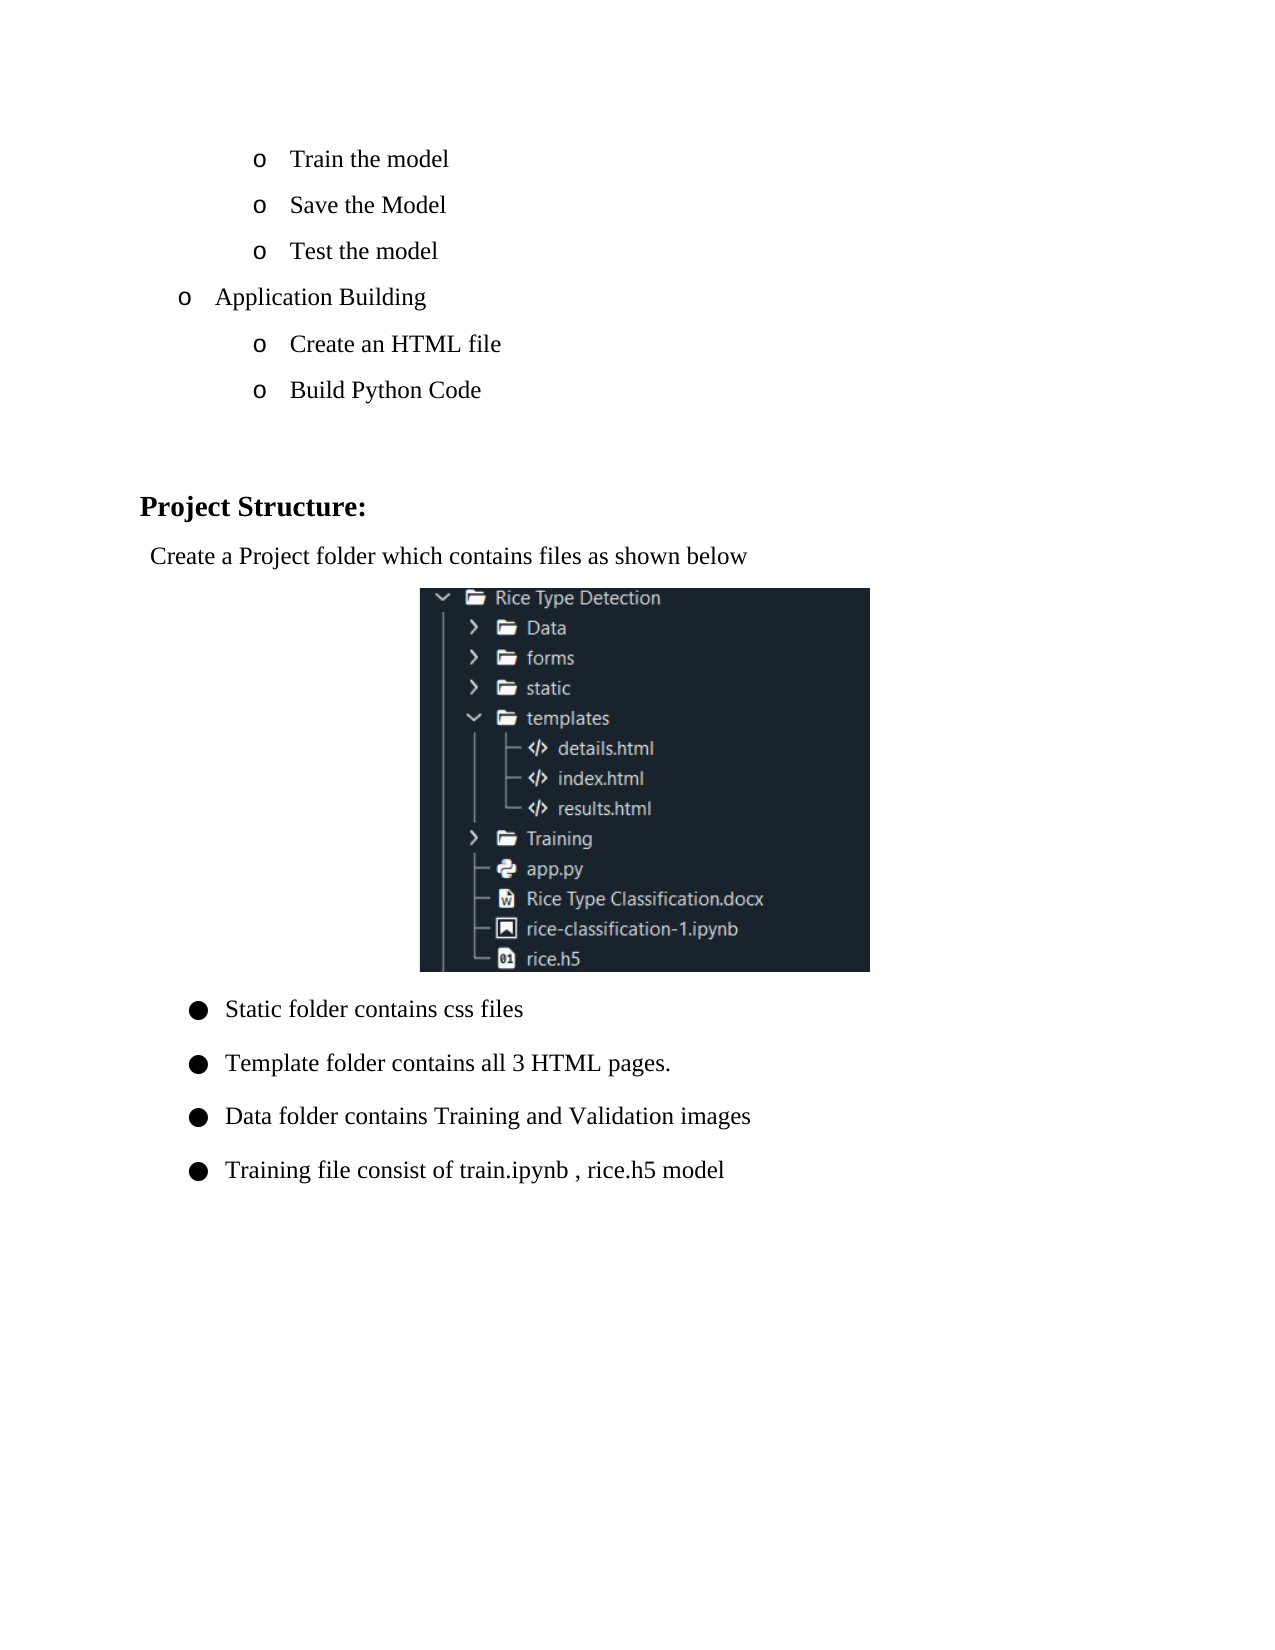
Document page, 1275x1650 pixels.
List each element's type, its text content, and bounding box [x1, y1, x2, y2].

list Create an HTML file [252, 329, 1139, 359]
list Build Python Code [252, 375, 1139, 406]
list Test the model [252, 236, 1139, 267]
text Create a Project folder which contains files as shown below [150, 541, 1139, 569]
list Training file consist of train.ipynb , rice.h5 model [187, 1151, 1139, 1186]
subtitle Project Structure: [139, 489, 1139, 522]
list Application Building [177, 282, 1139, 313]
list Train the model [252, 144, 1139, 174]
list Template folder contains all 3 HTML pages. [187, 1044, 1139, 1079]
list Static folder contains css files [187, 991, 1139, 1025]
picture [419, 588, 870, 972]
list Save the Model [252, 190, 1139, 221]
list Data folder contains Training and Validation images [187, 1098, 1139, 1132]
